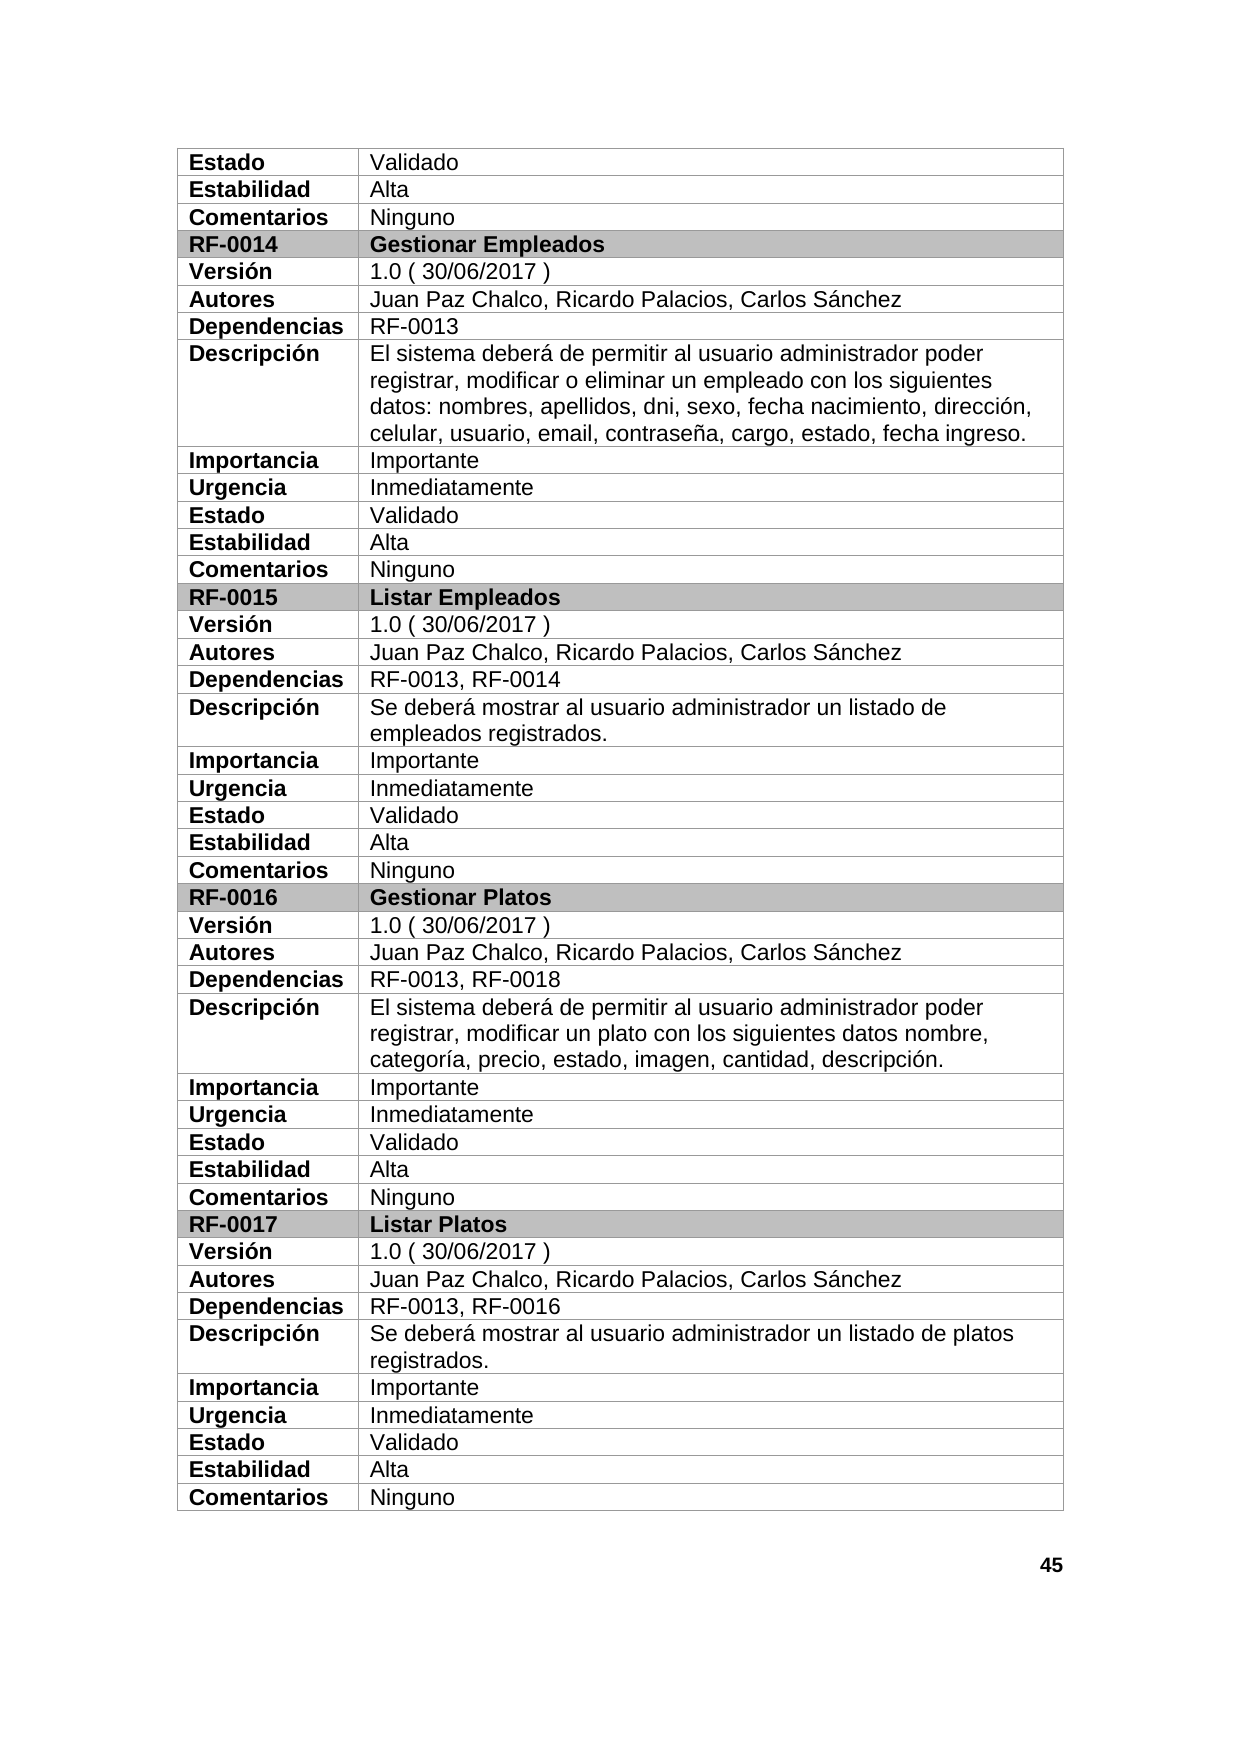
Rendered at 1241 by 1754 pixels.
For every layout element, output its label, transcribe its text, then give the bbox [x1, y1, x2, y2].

table_cell Versión [178, 1238, 358, 1264]
table_cell Validado [359, 149, 1063, 175]
table_cell RF-0017 [178, 1211, 358, 1237]
table_cell Importancia [178, 1374, 358, 1401]
table_cell Estabilidad [178, 1456, 358, 1483]
table_cell Validado [359, 1129, 1063, 1155]
table_cell Ninguno [359, 1184, 1063, 1210]
table_cell Estado [178, 502, 358, 528]
table_cell Importante [359, 447, 1063, 473]
table_cell Alta [359, 176, 1063, 202]
table_cell Autores [178, 1266, 358, 1292]
table_cell Validado [359, 502, 1063, 528]
table_cell Juan Paz Chalco, Ricardo Palacios, Carlos Sánchez [359, 286, 1063, 312]
table_cell Dependencias [178, 666, 358, 692]
table_cell Comentarios [178, 1184, 358, 1210]
table_cell Estado [178, 802, 358, 828]
table_cell Urgencia [178, 1101, 358, 1128]
table_cell Ninguno [359, 556, 1063, 583]
table_cell El sistema deberá de permitir al usuario administrador poder registrar, modificar un plato con los siguientes datos nombre, categoría, precio, estado, imagen, cantidad, descripción. [359, 994, 1063, 1073]
table_cell Autores [178, 939, 358, 965]
table_cell Urgencia [178, 474, 358, 501]
table_cell Dependencias [178, 1293, 358, 1319]
table_cell Estabilidad [178, 176, 358, 202]
table_cell Urgencia [178, 1402, 358, 1428]
table_cell Gestionar Empleados [359, 231, 1063, 257]
table_cell El sistema deberá de permitir al usuario administrador poder registrar, modificar o eliminar un empleado con los siguientes datos: nombres, apellidos, dni, sexo, fecha nacimiento, dirección, celular, usuario, email, contraseña, cargo, estado, fecha ingreso. [359, 340, 1063, 446]
table_cell Importante [359, 1074, 1063, 1100]
table_cell Comentarios [178, 857, 358, 883]
table_cell Dependencias [178, 966, 358, 993]
table_cell RF-0014 [178, 231, 358, 257]
table_cell Comentarios [178, 204, 358, 230]
table_cell Juan Paz Chalco, Ricardo Palacios, Carlos Sánchez [359, 639, 1063, 665]
table_cell 1.0 ( 30/06/2017 ) [359, 258, 1063, 284]
table_cell Gestionar Platos [359, 884, 1063, 911]
table_cell Listar Platos [359, 1211, 1063, 1237]
table_cell Estabilidad [178, 529, 358, 555]
table_cell Descripción [178, 694, 358, 746]
table_cell Alta [359, 829, 1063, 856]
table_cell Comentarios [178, 1484, 358, 1510]
table_cell Validado [359, 802, 1063, 828]
table_cell Importancia [178, 447, 358, 473]
table_cell Ninguno [359, 1484, 1063, 1510]
table_cell RF-0013, RF-0016 [359, 1293, 1063, 1319]
table_cell Juan Paz Chalco, Ricardo Palacios, Carlos Sánchez [359, 1266, 1063, 1292]
table_cell Autores [178, 286, 358, 312]
table_cell Descripción [178, 1320, 358, 1373]
table_cell Listar Empleados [359, 584, 1063, 610]
table_cell Se deberá mostrar al usuario administrador un listado de empleados registrados. [359, 694, 1063, 746]
table_cell Alta [359, 1156, 1063, 1182]
table_cell 1.0 ( 30/06/2017 ) [359, 611, 1063, 638]
table_cell Autores [178, 639, 358, 665]
table_cell RF-0013, RF-0018 [359, 966, 1063, 993]
table_cell Versión [178, 258, 358, 284]
table_cell Importante [359, 747, 1063, 773]
table_cell Inmediatamente [359, 474, 1063, 501]
table_cell Dependencias [178, 313, 358, 339]
table_cell RF-0013 [359, 313, 1063, 339]
table_cell Validado [359, 1429, 1063, 1455]
table_cell Estado [178, 1129, 358, 1155]
table_cell Urgencia [178, 775, 358, 801]
table_cell Descripción [178, 340, 358, 446]
table_cell Versión [178, 611, 358, 638]
table_cell Importante [359, 1374, 1063, 1401]
table_cell Estado [178, 149, 358, 175]
table_cell Comentarios [178, 556, 358, 583]
table_cell RF-0013, RF-0014 [359, 666, 1063, 692]
table_cell Inmediatamente [359, 775, 1063, 801]
table_cell Alta [359, 529, 1063, 555]
table_cell Juan Paz Chalco, Ricardo Palacios, Carlos Sánchez [359, 939, 1063, 965]
table_cell Ninguno [359, 857, 1063, 883]
table_cell Descripción [178, 994, 358, 1073]
table_cell Importancia [178, 747, 358, 773]
table_cell Inmediatamente [359, 1402, 1063, 1428]
table_cell Se deberá mostrar al usuario administrador un listado de platos registrados. [359, 1320, 1063, 1373]
table_cell Estabilidad [178, 829, 358, 856]
table_cell Estado [178, 1429, 358, 1455]
table_cell Ninguno [359, 204, 1063, 230]
table_cell Alta [359, 1456, 1063, 1483]
table_cell 1.0 ( 30/06/2017 ) [359, 1238, 1063, 1264]
table_cell RF-0015 [178, 584, 358, 610]
table_cell Estabilidad [178, 1156, 358, 1182]
table_cell RF-0016 [178, 884, 358, 911]
table_cell Inmediatamente [359, 1101, 1063, 1128]
table_cell 1.0 ( 30/06/2017 ) [359, 912, 1063, 938]
table_cell Importancia [178, 1074, 358, 1100]
table_cell Versión [178, 912, 358, 938]
